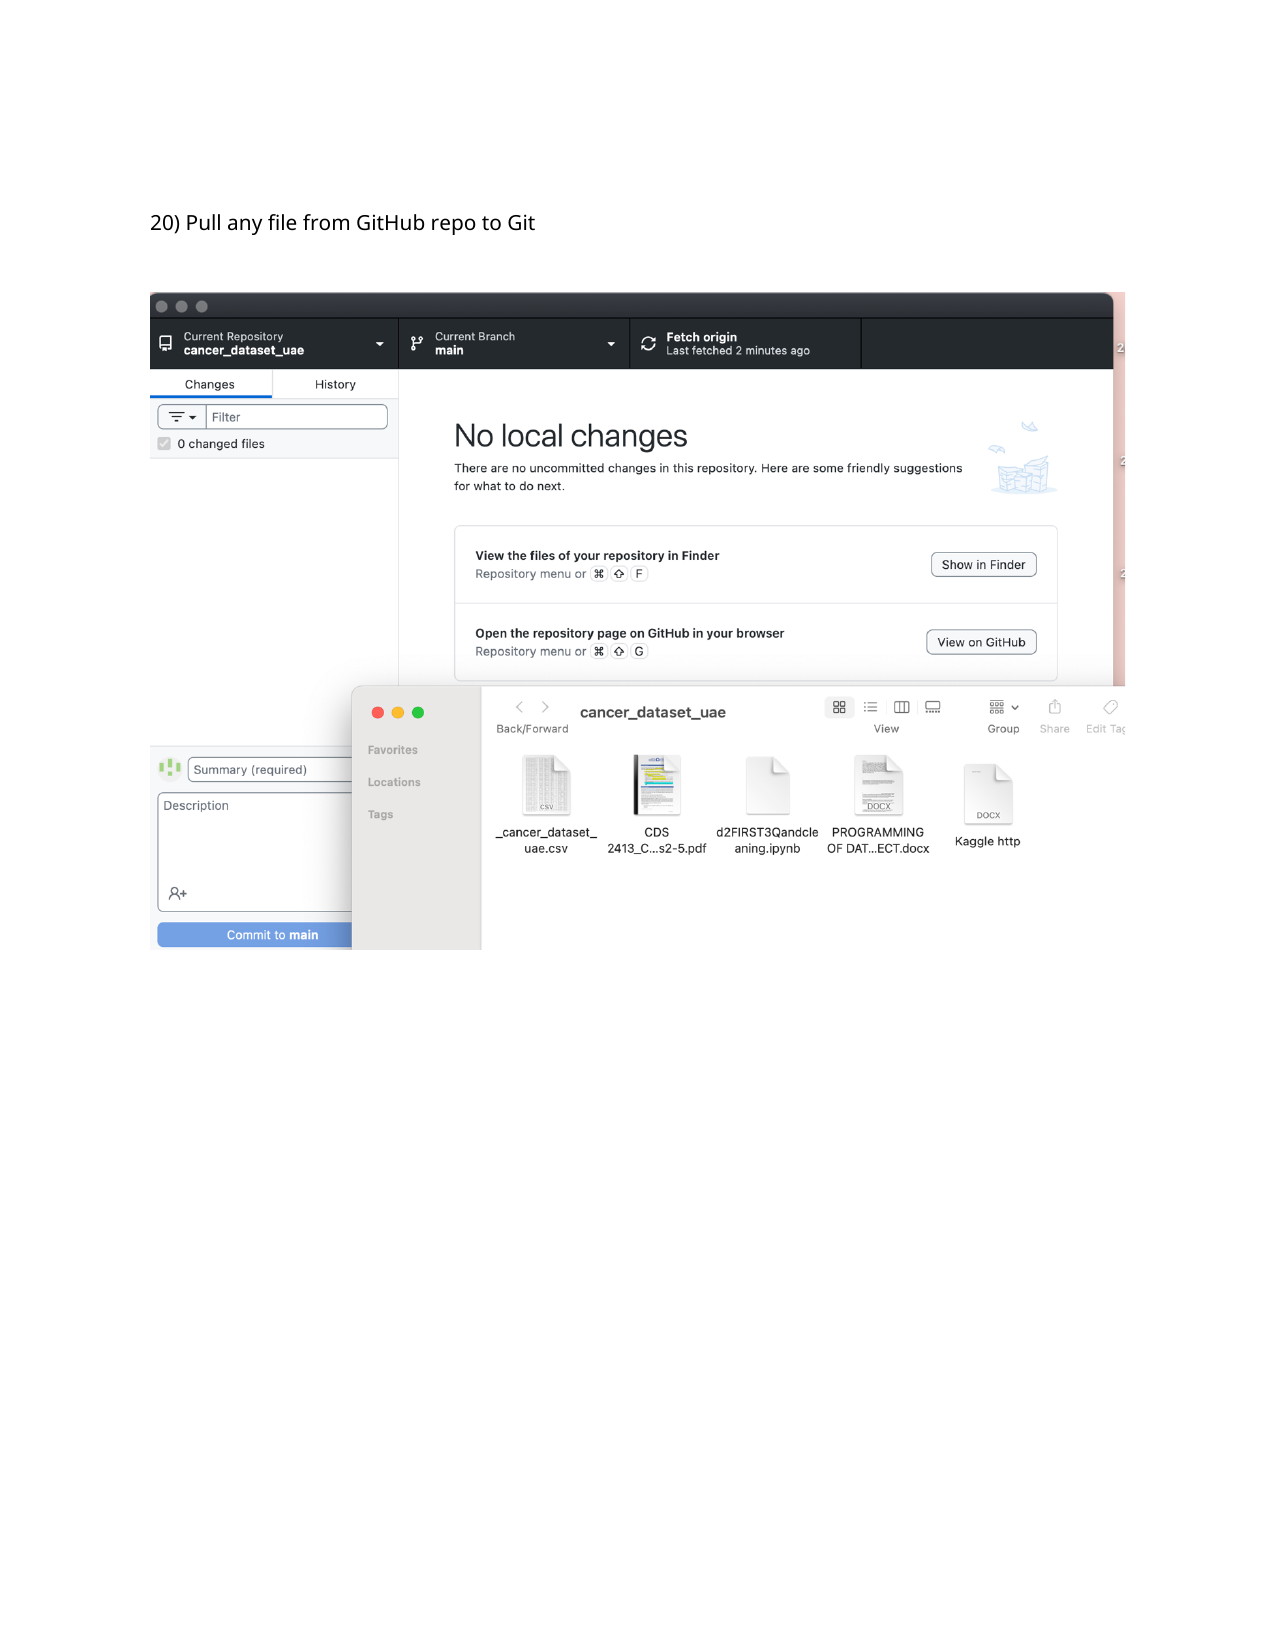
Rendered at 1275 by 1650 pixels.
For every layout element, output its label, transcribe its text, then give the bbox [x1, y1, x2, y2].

text 20) Pull any file from GitHub repo to Git [150, 208, 1125, 236]
picture [150, 292, 1125, 950]
